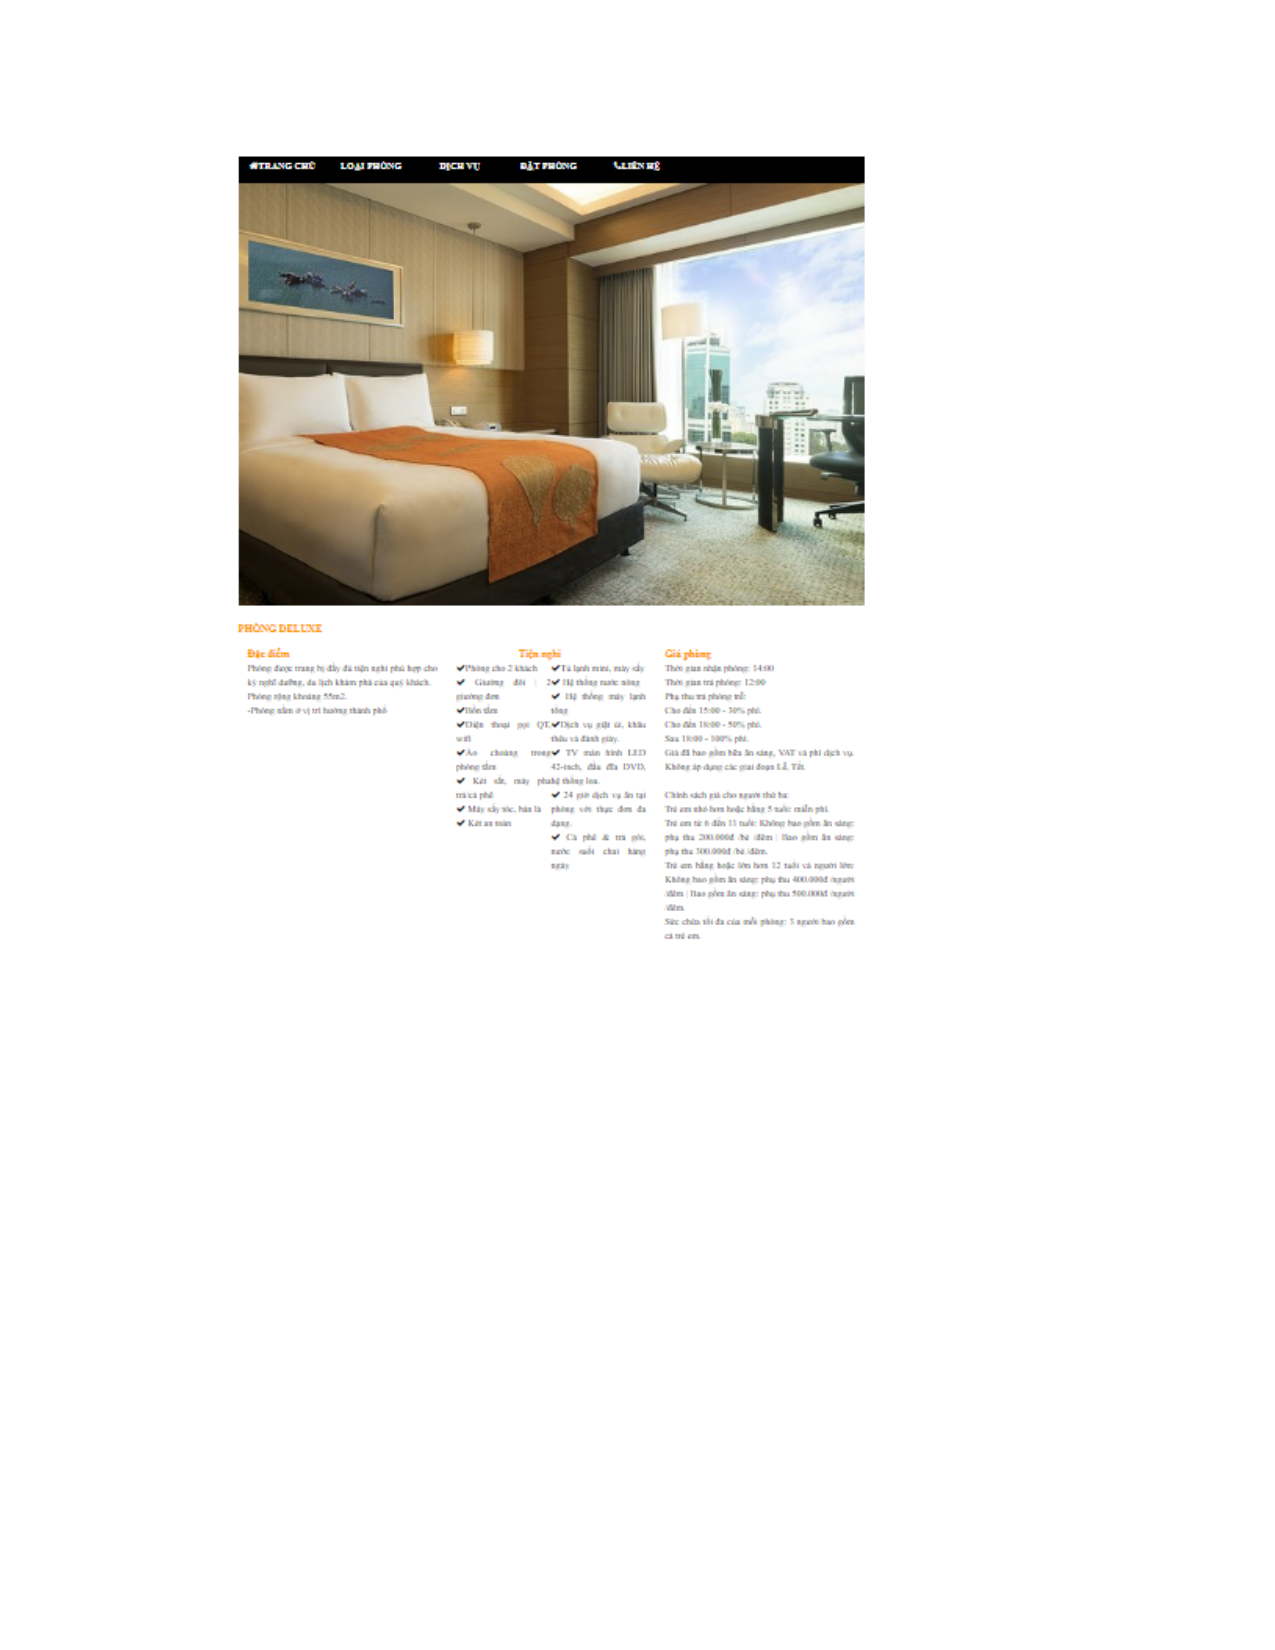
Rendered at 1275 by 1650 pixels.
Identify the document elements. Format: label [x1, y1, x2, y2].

picture [225, 150, 879, 961]
